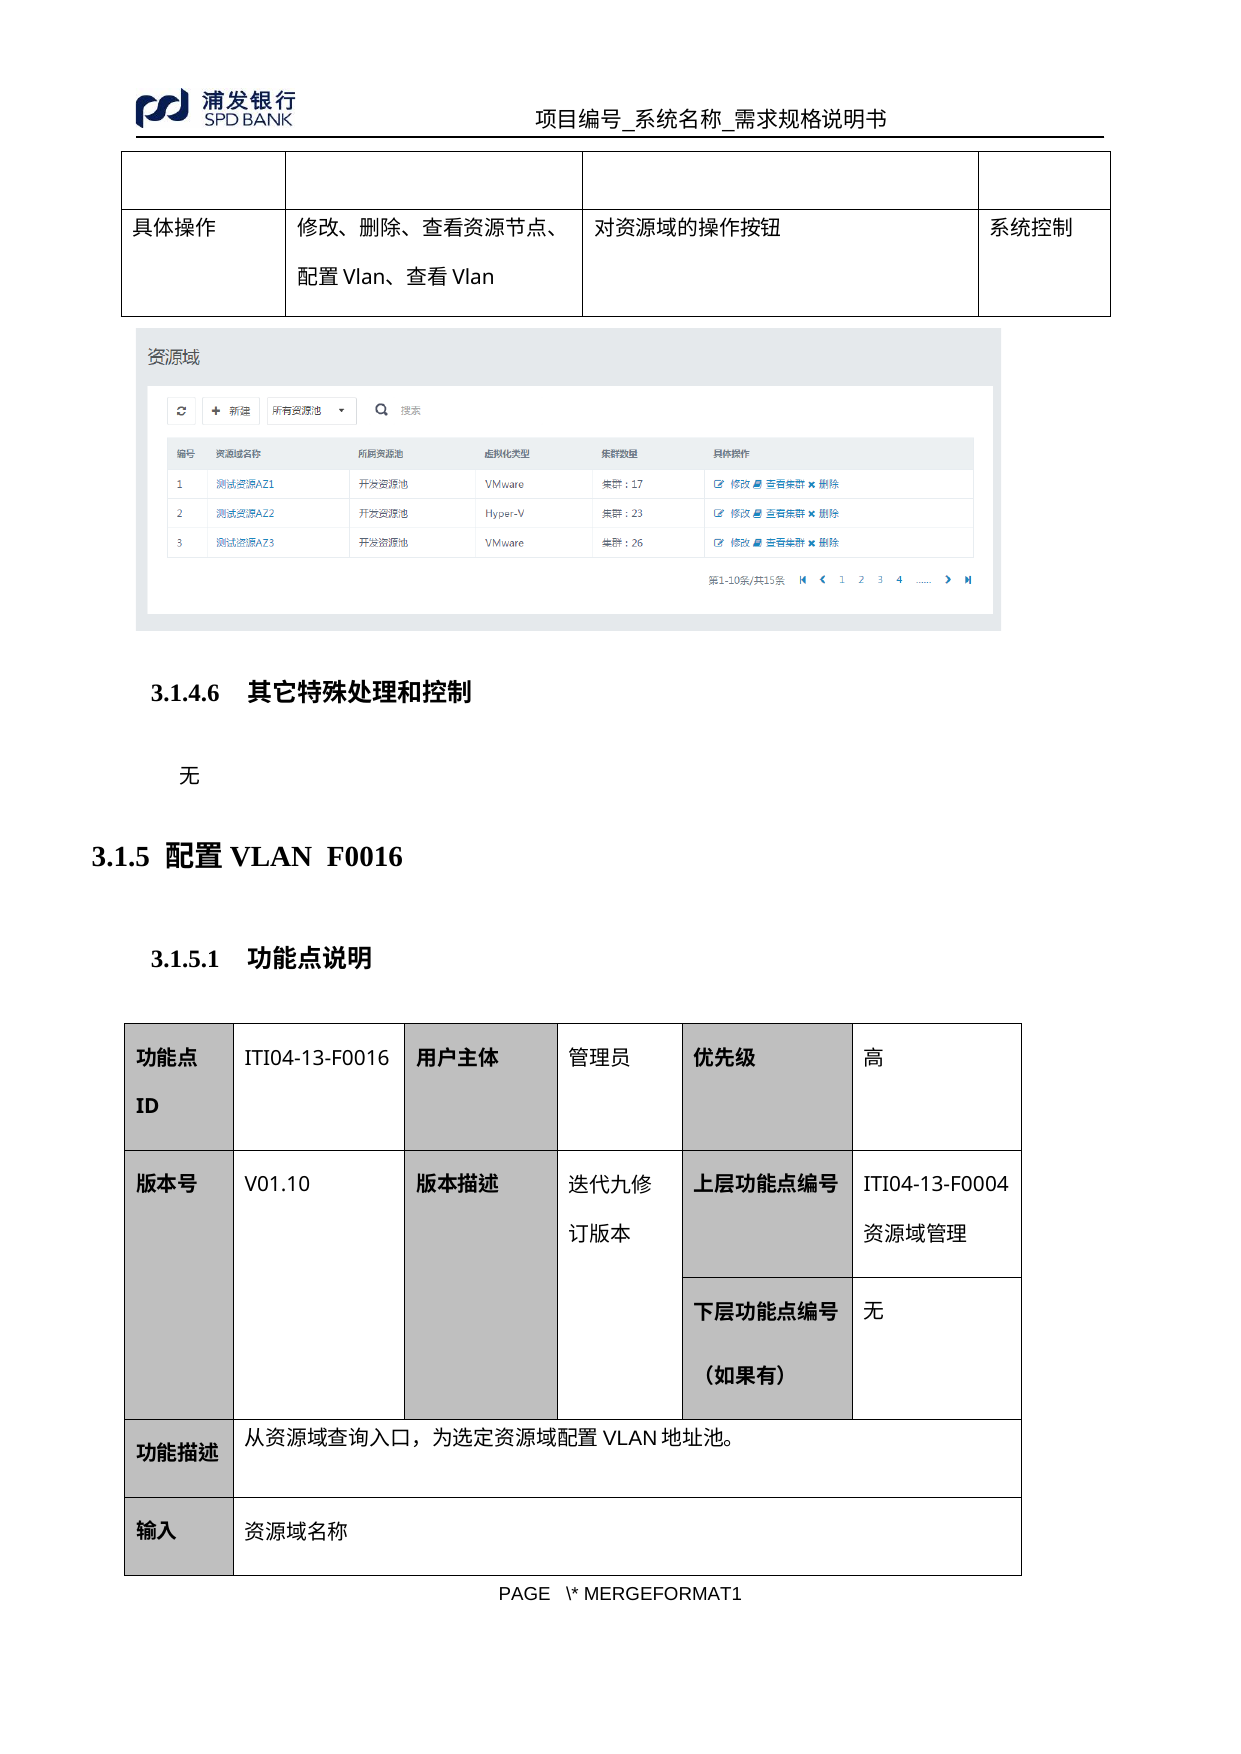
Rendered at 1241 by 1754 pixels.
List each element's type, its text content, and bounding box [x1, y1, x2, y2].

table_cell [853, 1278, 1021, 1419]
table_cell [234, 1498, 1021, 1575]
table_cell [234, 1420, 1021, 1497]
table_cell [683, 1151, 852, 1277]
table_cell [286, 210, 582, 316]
text 无 [136, 758, 1104, 790]
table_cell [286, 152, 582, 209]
subtitle 其它特殊处理和控制 [151, 658, 1104, 723]
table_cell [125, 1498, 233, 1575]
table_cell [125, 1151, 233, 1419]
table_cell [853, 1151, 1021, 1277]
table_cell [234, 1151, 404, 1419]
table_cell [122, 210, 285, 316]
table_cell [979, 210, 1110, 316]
subtitle 功能点说明 [151, 924, 1104, 989]
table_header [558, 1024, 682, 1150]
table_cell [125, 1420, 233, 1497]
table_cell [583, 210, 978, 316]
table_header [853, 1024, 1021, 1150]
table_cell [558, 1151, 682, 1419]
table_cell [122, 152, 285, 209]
subtitle 配置VLAN F0016 [91, 822, 1104, 887]
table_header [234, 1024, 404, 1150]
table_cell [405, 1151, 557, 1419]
picture [135, 88, 296, 128]
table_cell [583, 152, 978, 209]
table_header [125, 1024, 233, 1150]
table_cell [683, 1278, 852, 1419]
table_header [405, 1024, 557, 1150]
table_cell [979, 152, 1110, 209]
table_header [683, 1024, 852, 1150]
picture [135, 328, 1002, 631]
